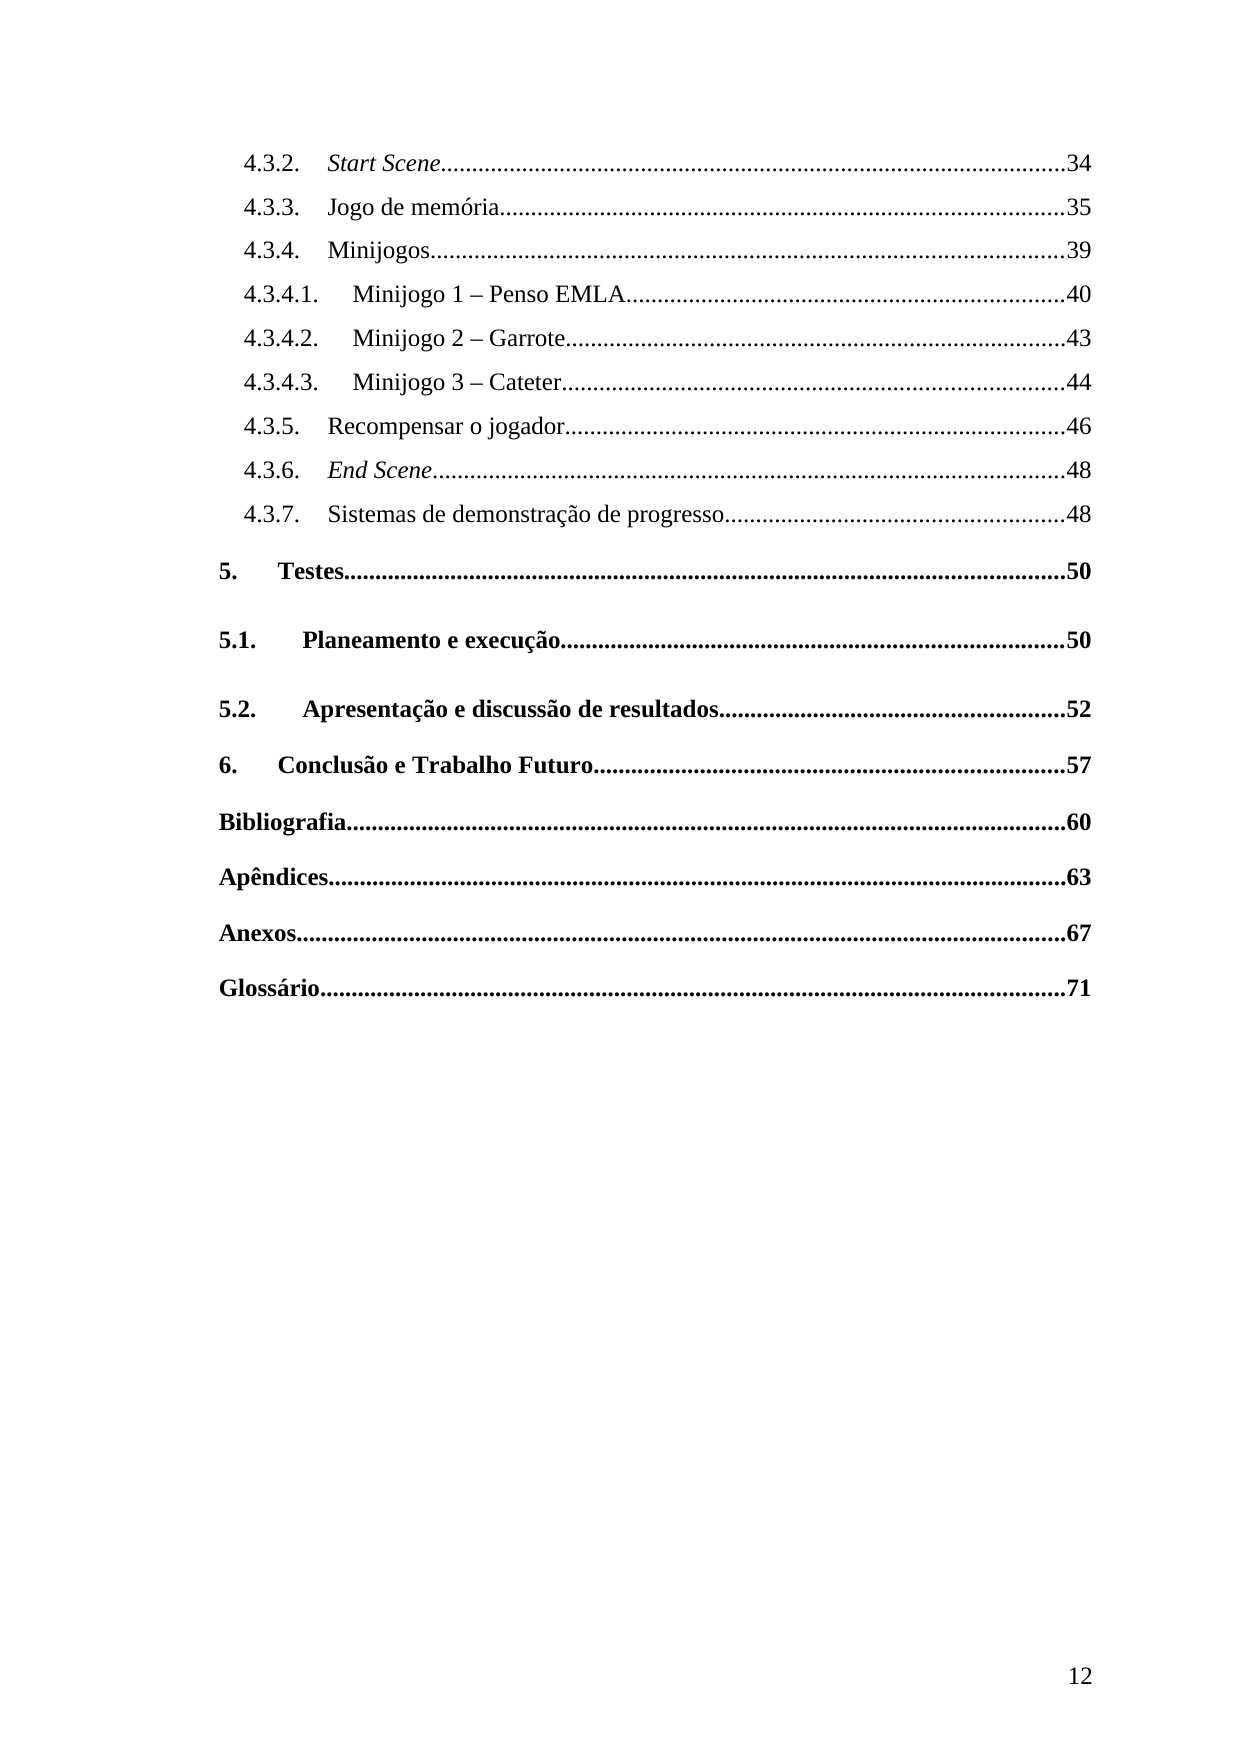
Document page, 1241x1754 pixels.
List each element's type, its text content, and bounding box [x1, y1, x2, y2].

text 4.3.4.1. Minijogo 1 – Penso EMLA 40 [202, 279, 1092, 308]
text Glossário 71 [177, 973, 1092, 1002]
text 4.3.5. Recompensar o jogador 46 [202, 411, 1092, 440]
text Anexos 67 [177, 918, 1092, 947]
text 4.3.2. Start Scene 34 [202, 148, 1092, 176]
text Bibliografia 60 [177, 807, 1092, 835]
text 4.3.7. Sistemas de demonstração de progresso 48 [202, 499, 1092, 528]
text 4.3.6. End Scene 48 [202, 455, 1092, 484]
text 4.3.4. Minijogos 39 [202, 236, 1092, 264]
text 6. Conclusão e Trabalho Futuro 57 [177, 750, 1092, 779]
text 4.3.3. Jogo de memória 35 [202, 192, 1092, 220]
text 5.1. Planeamento e execução 50 [177, 625, 1092, 653]
text Apêndices 63 [177, 862, 1092, 891]
text 5.2. Apresentação e discussão de resultados 52 [177, 694, 1092, 722]
text 4.3.4.3. Minijogo 3 – Cateter 44 [202, 367, 1092, 396]
text 5. Testes 50 [177, 556, 1092, 584]
text 4.3.4.2. Minijogo 2 – Garrote 43 [202, 323, 1092, 352]
